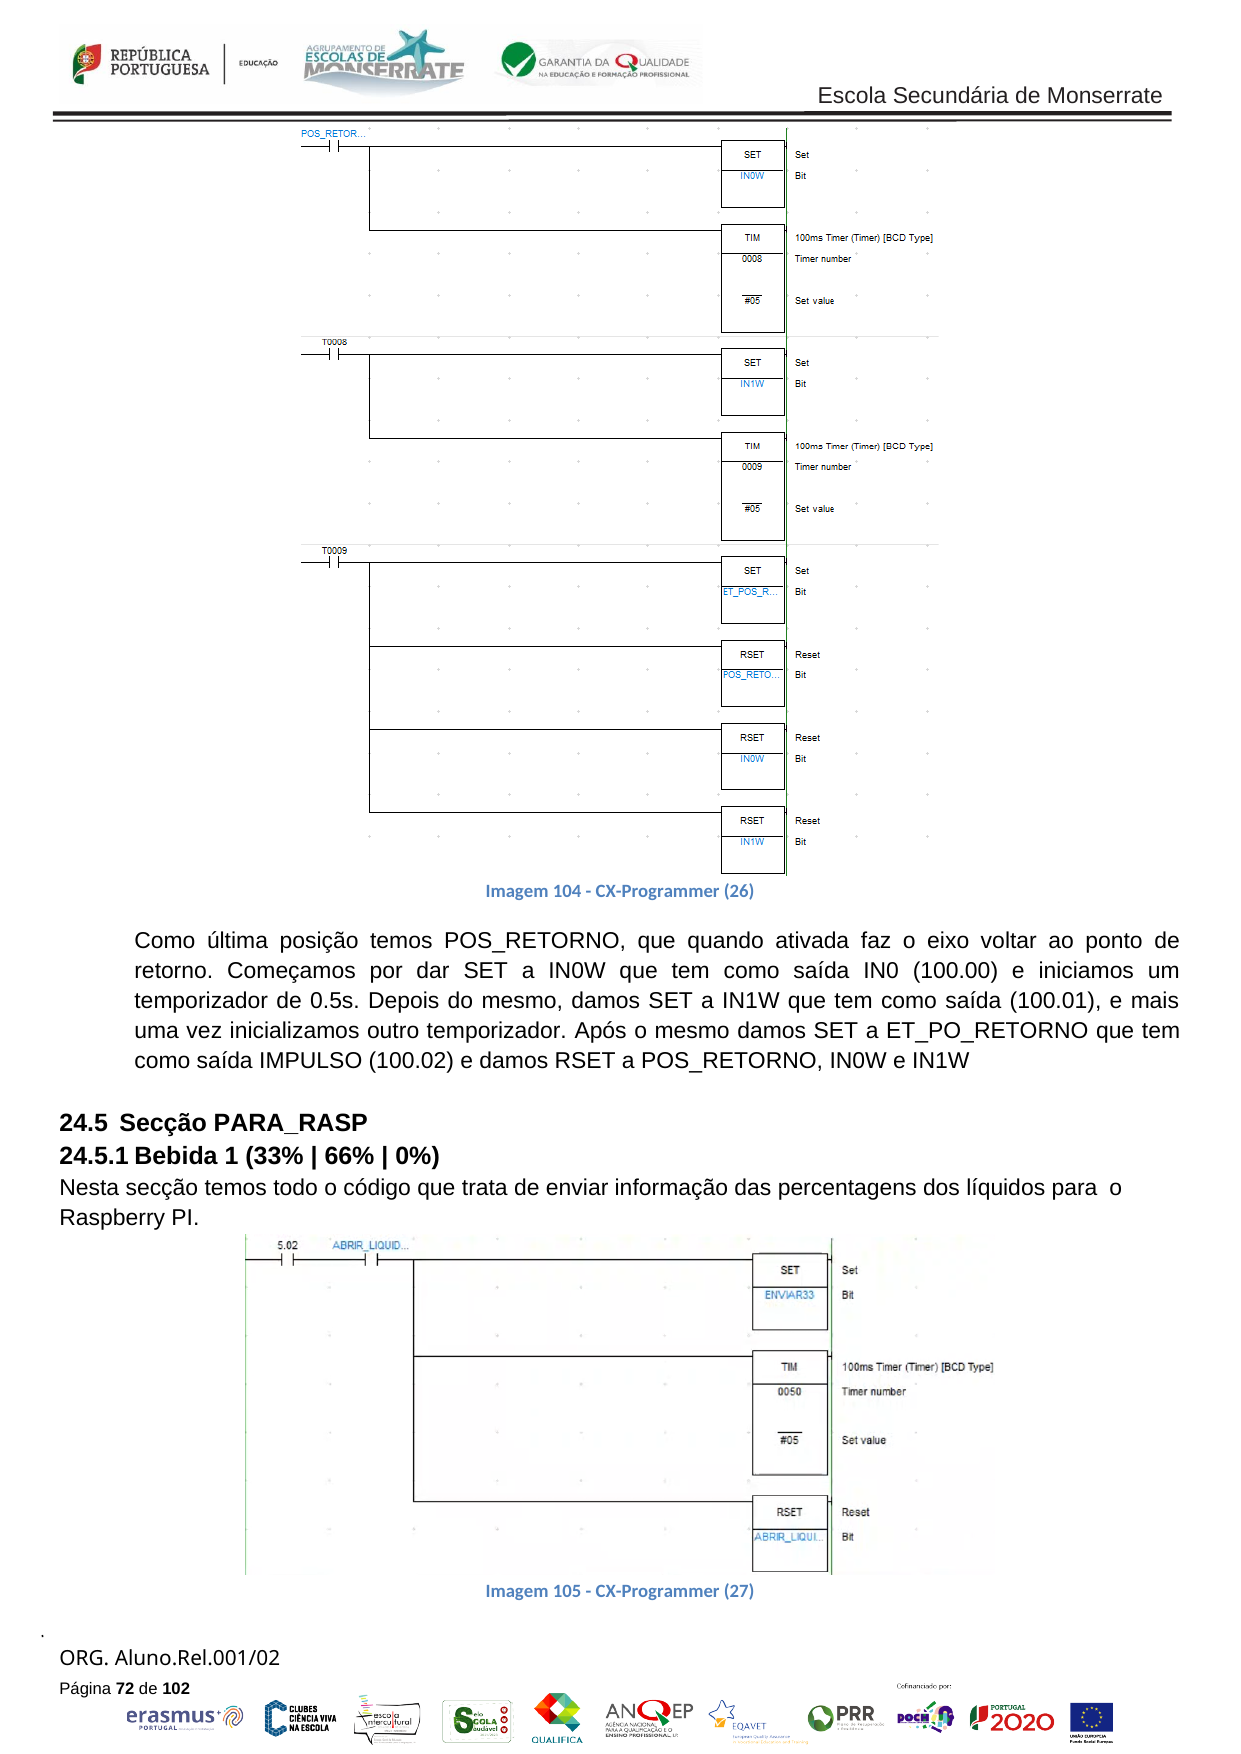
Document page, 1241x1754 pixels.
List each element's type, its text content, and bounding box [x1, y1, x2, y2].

picture [245, 1234, 995, 1575]
subtitle Secção PARA_RASP [59, 1108, 963, 1137]
picture [301, 125, 939, 876]
text Nesta secção temos todo o código que trata de enviar informação das percentagens dos líquidos para o Raspberry PI. [59, 1174, 1181, 1231]
subtitle Bebida 1 (33% | 66% | 0%) [59, 1141, 963, 1170]
text Imagem 105 - CX-Programmer (27) [59, 1579, 1181, 1602]
text Imagem 104 - CX-Programmer (26) [59, 879, 1181, 902]
text Como última posição temos POS_RETORNO, que quando ativada faz o eixo voltar ao ponto de retorno. Começamos por dar SET a IN0W que tem como saída IN0 (100.00) e iniciamos um temporizador de 0.5s. Depois do mesmo, damos SET a IN1W que tem como saída (100.01), e mais uma vez inicializamos outro temporizador. Após o mesmo damos SET a ET_PO_RETORNO que tem como saída IMPULSO (100.02) e damos RSET a POS_RETORNO, IN0W e IN1W [134, 927, 1181, 1074]
picture [127, 1679, 1113, 1754]
picture [59, 24, 703, 104]
